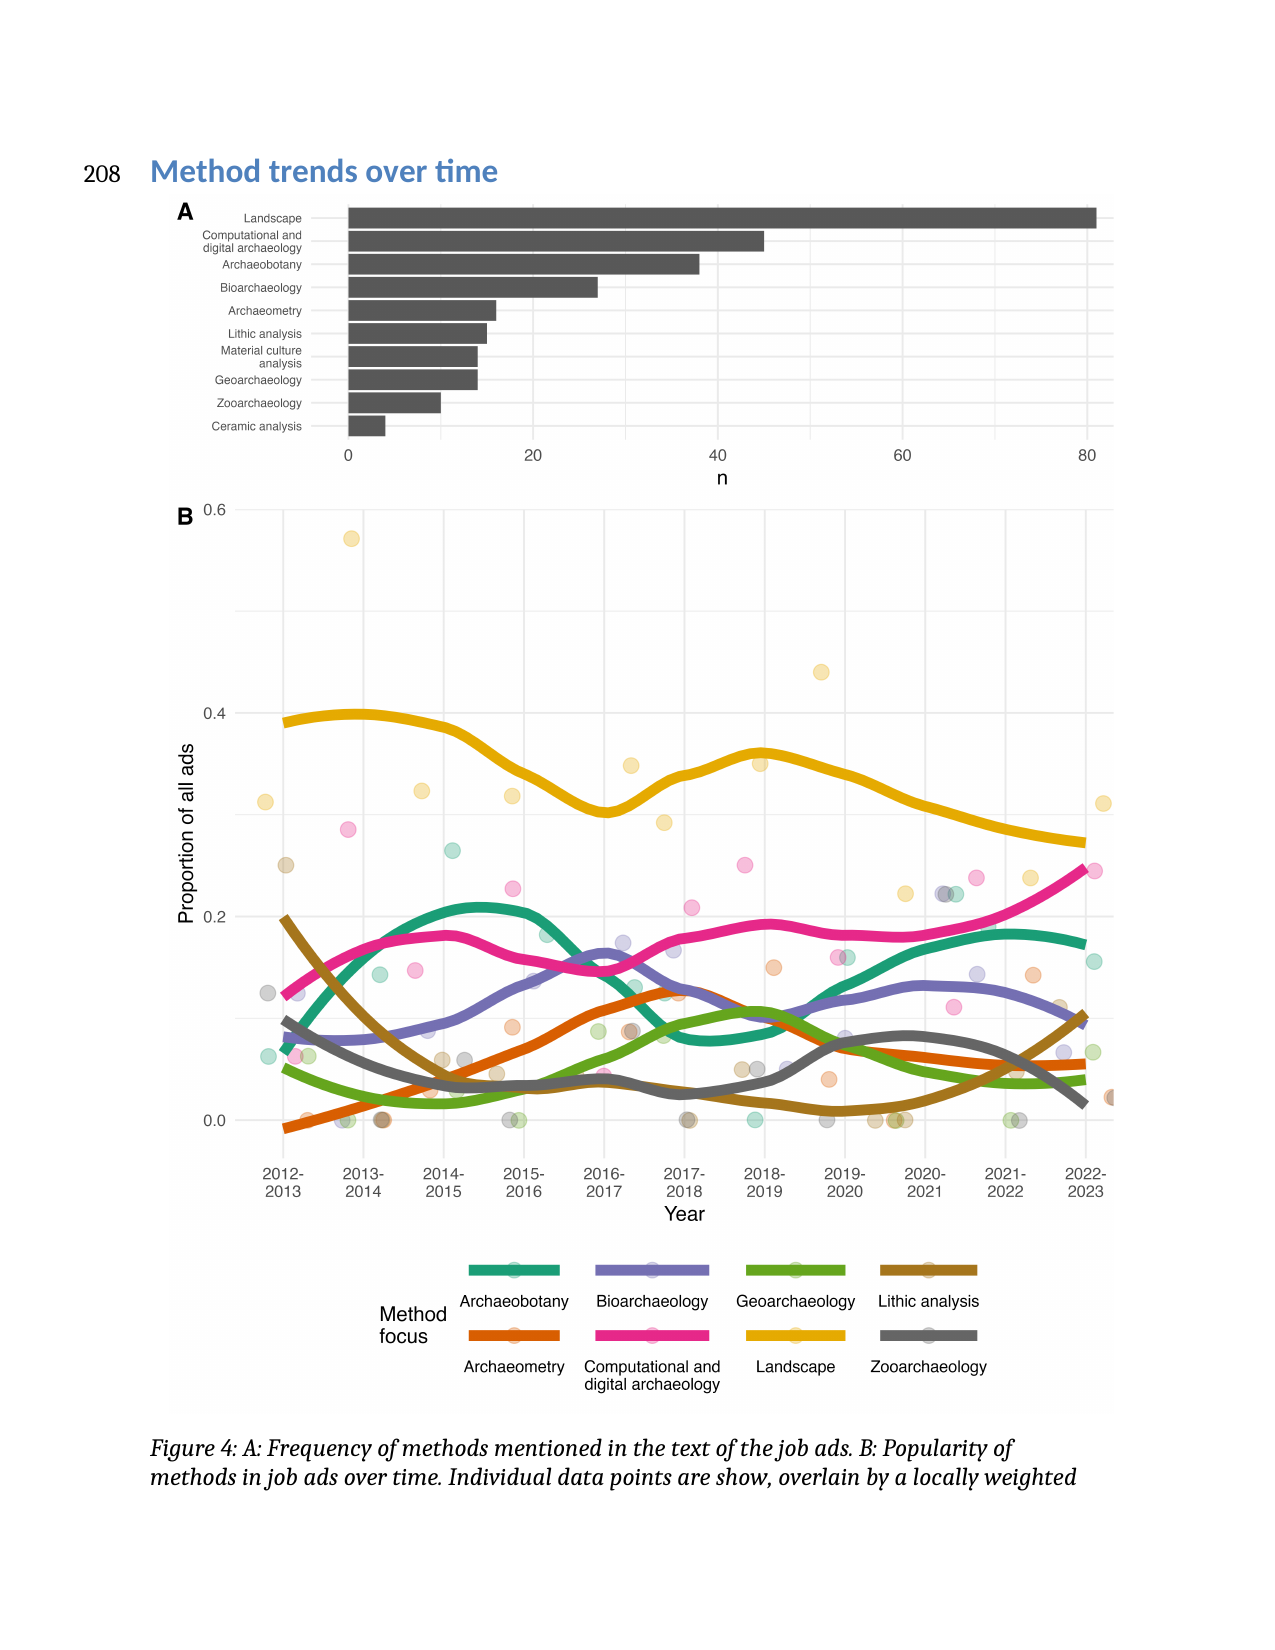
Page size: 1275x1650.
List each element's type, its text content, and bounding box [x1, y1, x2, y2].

picture [168, 194, 1114, 1414]
subtitle Method trends over time [150, 150, 1125, 191]
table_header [139, 191, 1114, 1492]
